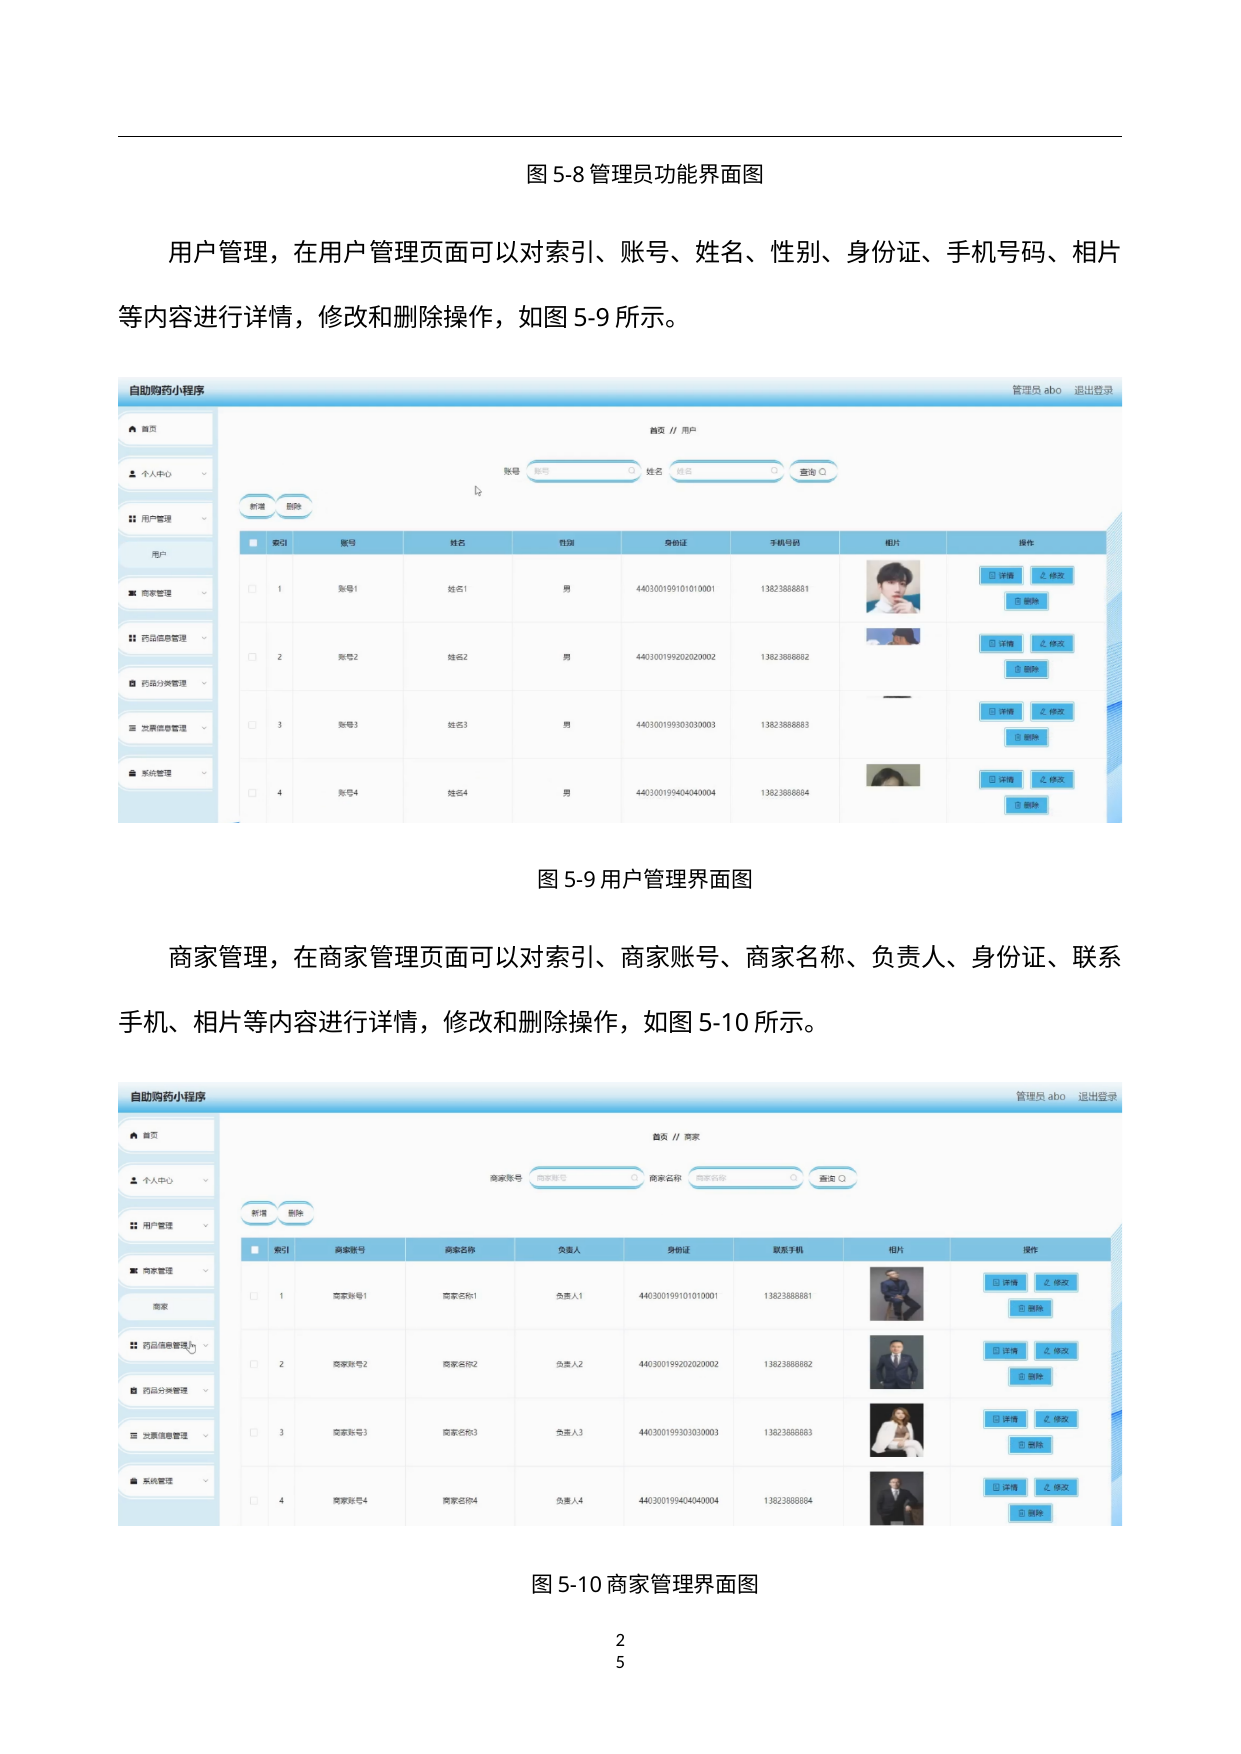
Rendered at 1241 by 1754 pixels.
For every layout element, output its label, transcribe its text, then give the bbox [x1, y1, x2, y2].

picture [118, 1082, 1123, 1526]
picture [118, 377, 1123, 823]
text 商家管理，在商家管理页面可以对索引、商家账号、商家名称、负责人、身份证、联系手机、相片等内容进行详情，修改和删除操作，如图5-10所示。 [118, 923, 1122, 1053]
text 图5-10商家管理界面图 [118, 1566, 1122, 1599]
text 图5-8管理员功能界面图 [118, 156, 1122, 189]
text 用户管理，在用户管理页面可以对索引、账号、姓名、性别、身份证、手机号码、相片等内容进行详情，修改和删除操作，如图5-9所示。 [118, 218, 1122, 348]
text 图5-9用户管理界面图 [118, 861, 1122, 894]
